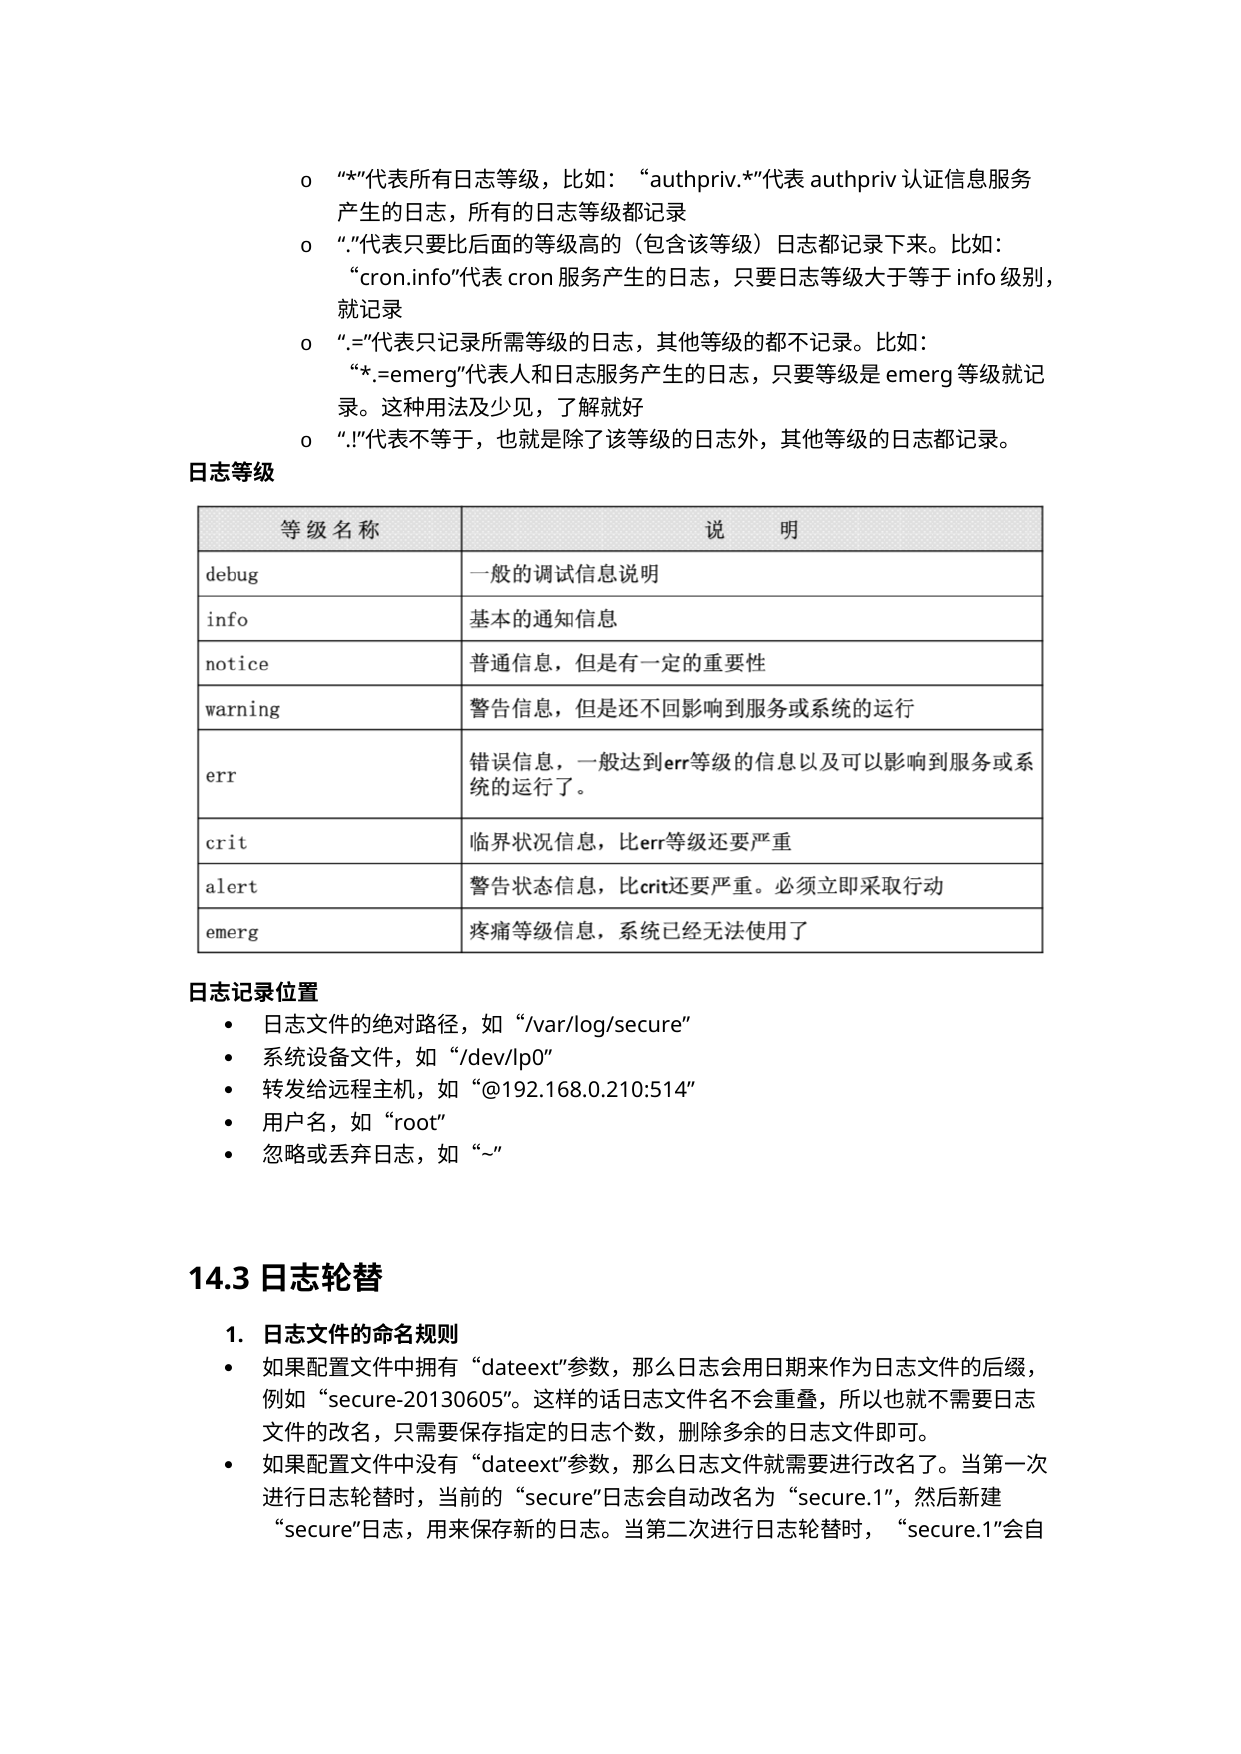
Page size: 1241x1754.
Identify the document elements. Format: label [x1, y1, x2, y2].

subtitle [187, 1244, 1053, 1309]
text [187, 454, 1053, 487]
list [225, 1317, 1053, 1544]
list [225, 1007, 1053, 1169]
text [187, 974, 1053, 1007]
picture [187, 500, 1053, 962]
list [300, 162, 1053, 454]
